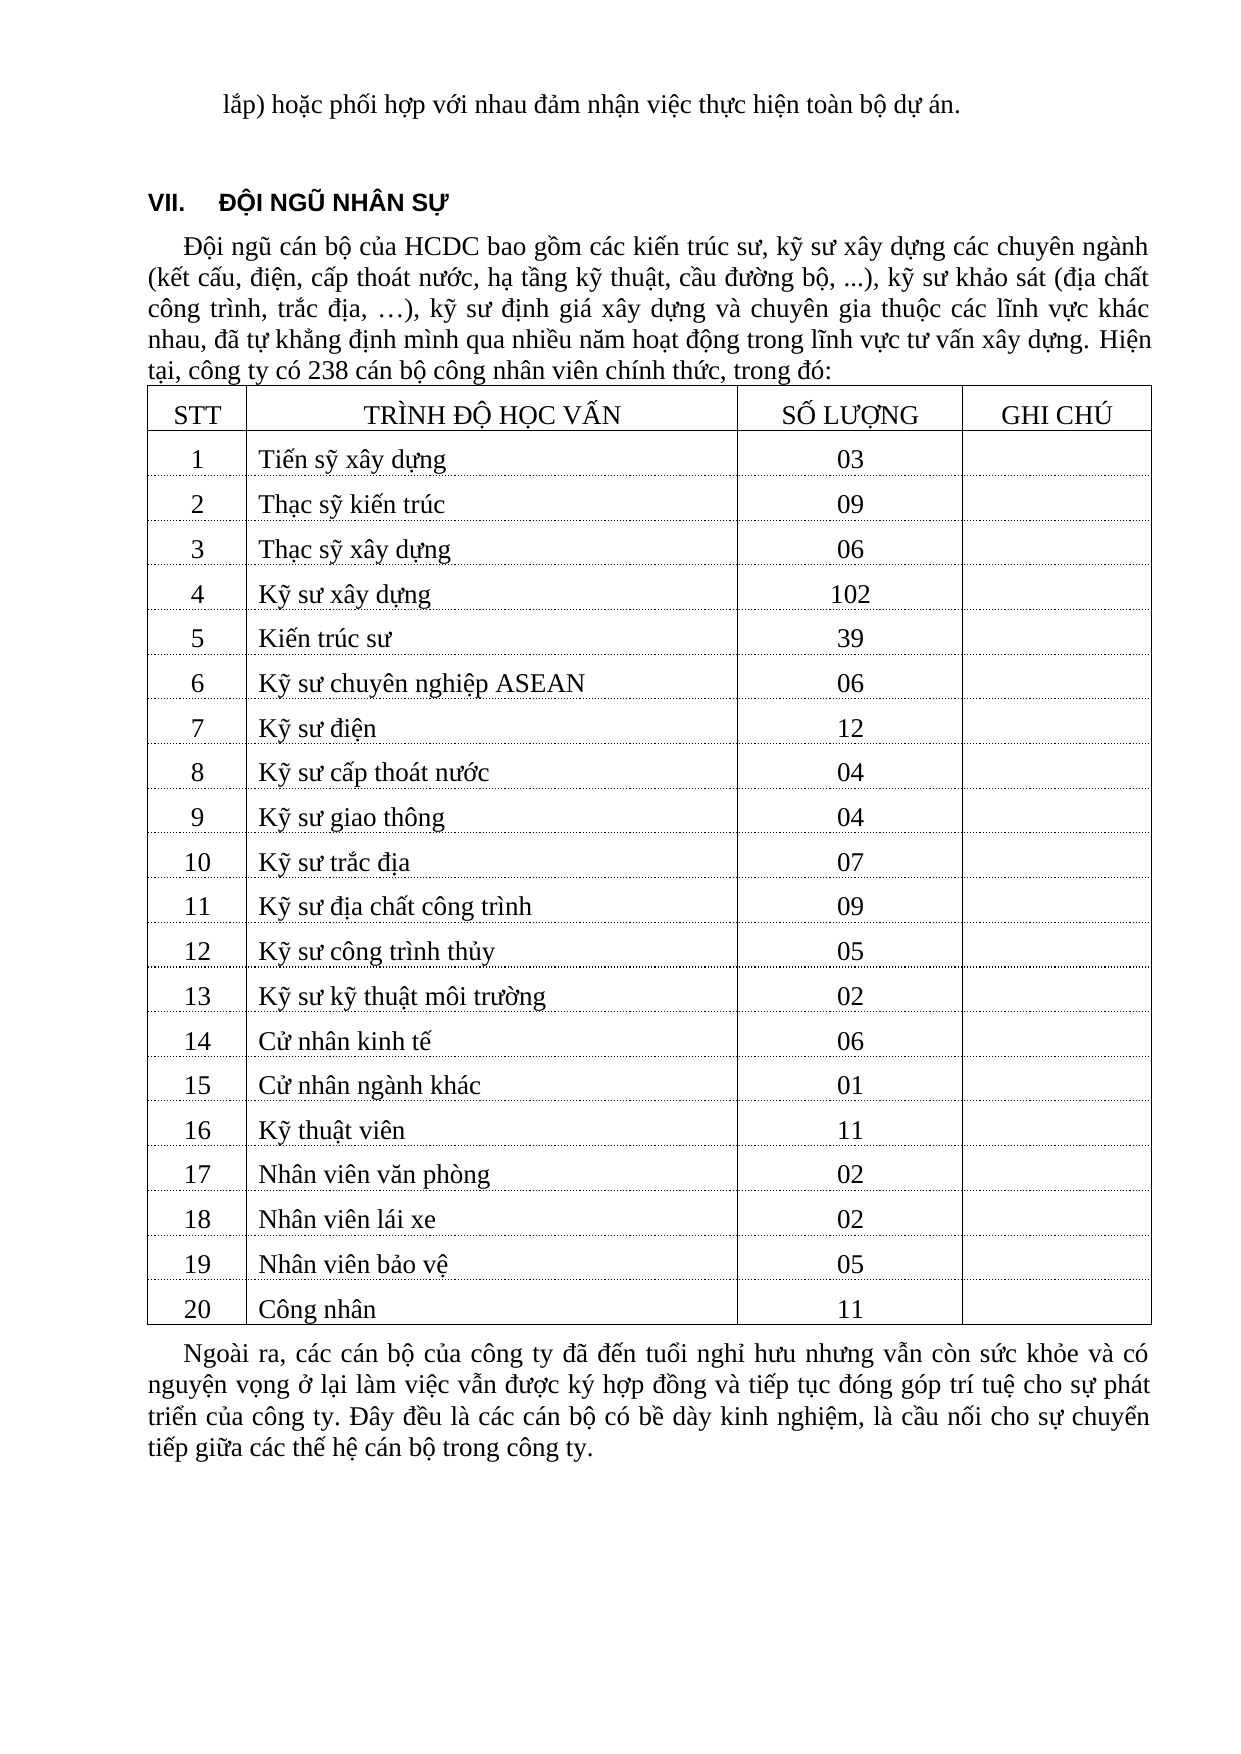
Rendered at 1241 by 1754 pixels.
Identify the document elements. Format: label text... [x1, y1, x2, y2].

table_header STT [148, 386, 246, 430]
table_cell [963, 788, 1151, 832]
table_cell 17 [148, 1145, 246, 1190]
table_cell 01 [738, 1056, 962, 1100]
table_cell 05 [738, 1235, 962, 1279]
text Đội ngũ cán bộ của HCDC bao gồm các kiến trúc sư, kỹ sư xây dựng các chuyên ngành (kết cấu, điện, cấp thoát nước, hạ tầng kỹ thuật, cầu đường bộ, ...), kỹ sư khảo sát (địa chất công trình, trắc địa, …), kỹ sư định giá xây dựng và chuyên gia thuộc các lĩnh vực khác nhau, đã tự khẳng định mình qua nhiều năm hoạt động trong lĩnh vực tư vấn xây dựng. Hiện tại, công ty có 238 cán bộ công nhân viên chính thức, trong đó: [148, 230, 1152, 385]
table_cell 20 [148, 1279, 246, 1324]
table_cell 06 [738, 654, 962, 698]
table_cell 8 [148, 743, 246, 788]
table_cell 09 [738, 475, 962, 519]
table_cell 02 [738, 1190, 962, 1234]
table_cell [963, 832, 1151, 877]
table_cell [963, 1011, 1151, 1056]
table_cell 02 [738, 1145, 962, 1190]
table_cell [963, 1235, 1151, 1279]
table_cell 10 [148, 832, 246, 877]
table_cell Kiến trúc sư [247, 609, 737, 653]
table_cell Kỹ sư kỹ thuật môi trường [247, 966, 737, 1011]
table_cell 12 [738, 698, 962, 743]
table_cell Kỹ sư chuyên nghiệp ASEAN [247, 654, 737, 698]
table_cell Thạc sỹ kiến trúc [247, 475, 737, 519]
table_cell 3 [148, 520, 246, 564]
table_cell 09 [738, 877, 962, 922]
table_cell 06 [738, 1011, 962, 1056]
table_cell Thạc sỹ xây dựng [247, 520, 737, 564]
table_cell [963, 1056, 1151, 1100]
table_cell 02 [738, 966, 962, 1011]
table_cell Nhân viên lái xe [247, 1190, 737, 1234]
table_cell 07 [738, 832, 962, 877]
table_cell Kỹ sư giao thông [247, 788, 737, 832]
table_cell Công nhân [247, 1279, 737, 1324]
table_cell Nhân viên bảo vệ [247, 1235, 737, 1279]
table_cell 1 [148, 431, 246, 475]
table_cell Kỹ sư cấp thoát nước [247, 743, 737, 788]
table_cell [963, 654, 1151, 698]
table_cell 05 [738, 922, 962, 966]
table_cell Kỹ thuật viên [247, 1100, 737, 1145]
subtitle ĐỘI NGŨ NHÂN SỰ [148, 188, 1152, 217]
table_header SỐ LƯỢNG [738, 386, 962, 430]
table_cell [963, 966, 1151, 1011]
table_cell 11 [738, 1100, 962, 1145]
table_cell Kỹ sư địa chất công trình [247, 877, 737, 922]
table_cell Kỹ sư trắc địa [247, 832, 737, 877]
table_cell 14 [148, 1011, 246, 1056]
table_cell 12 [148, 922, 246, 966]
table_cell 4 [148, 564, 246, 609]
table_cell [963, 564, 1151, 609]
table_header GHI CHÚ [963, 386, 1151, 430]
table_cell 11 [738, 1279, 962, 1324]
table_cell Kỹ sư công trình thủy [247, 922, 737, 966]
table_cell 13 [148, 966, 246, 1011]
table_cell 16 [148, 1100, 246, 1145]
table_cell 9 [148, 788, 246, 832]
table_cell [963, 877, 1151, 922]
table_cell 06 [738, 520, 962, 564]
table_cell Nhân viên văn phòng [247, 1145, 737, 1190]
table_cell [963, 520, 1151, 564]
table_cell 11 [148, 877, 246, 922]
table_cell 15 [148, 1056, 246, 1100]
table_cell Kỹ sư xây dựng [247, 564, 737, 609]
table_cell [963, 1279, 1151, 1324]
table_cell 04 [738, 743, 962, 788]
table_cell [963, 431, 1151, 475]
table_cell [963, 1100, 1151, 1145]
table_cell [963, 698, 1151, 743]
table_cell 2 [148, 475, 246, 519]
table_cell 5 [148, 609, 246, 653]
table_cell 102 [738, 564, 962, 609]
table_header TRÌNH ĐỘ HỌC VẤN [247, 386, 737, 430]
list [185, 89, 1152, 120]
table_cell 39 [738, 609, 962, 653]
table_cell 6 [148, 654, 246, 698]
table_cell 19 [148, 1235, 246, 1279]
table_cell Cử nhân kinh tế [247, 1011, 737, 1056]
table_cell Cử nhân ngành khác [247, 1056, 737, 1100]
table_cell 03 [738, 431, 962, 475]
table_cell [963, 609, 1151, 653]
table_cell 04 [738, 788, 962, 832]
table_cell 18 [148, 1190, 246, 1234]
table_cell [963, 743, 1151, 788]
table_cell [963, 1145, 1151, 1190]
table_cell [963, 475, 1151, 519]
table_cell [963, 1190, 1151, 1234]
text Ngoài ra, các cán bộ của công ty đã đến tuổi nghỉ hưu nhưng vẫn còn sức khỏe và có nguyện vọng ở lại làm việc vẫn được ký hợp đồng và tiếp tục đóng góp trí tuệ cho sự phát triển của công ty. Đây đều là các cán bộ có bề dày kinh nghiệm, là cầu nối cho sự chuyển tiếp giữa các thế hệ cán bộ trong công ty. [148, 1337, 1152, 1462]
table_cell Kỹ sư điện [247, 698, 737, 743]
table_cell 7 [148, 698, 246, 743]
table_cell Tiến sỹ xây dựng [247, 431, 737, 475]
table_cell [963, 922, 1151, 966]
